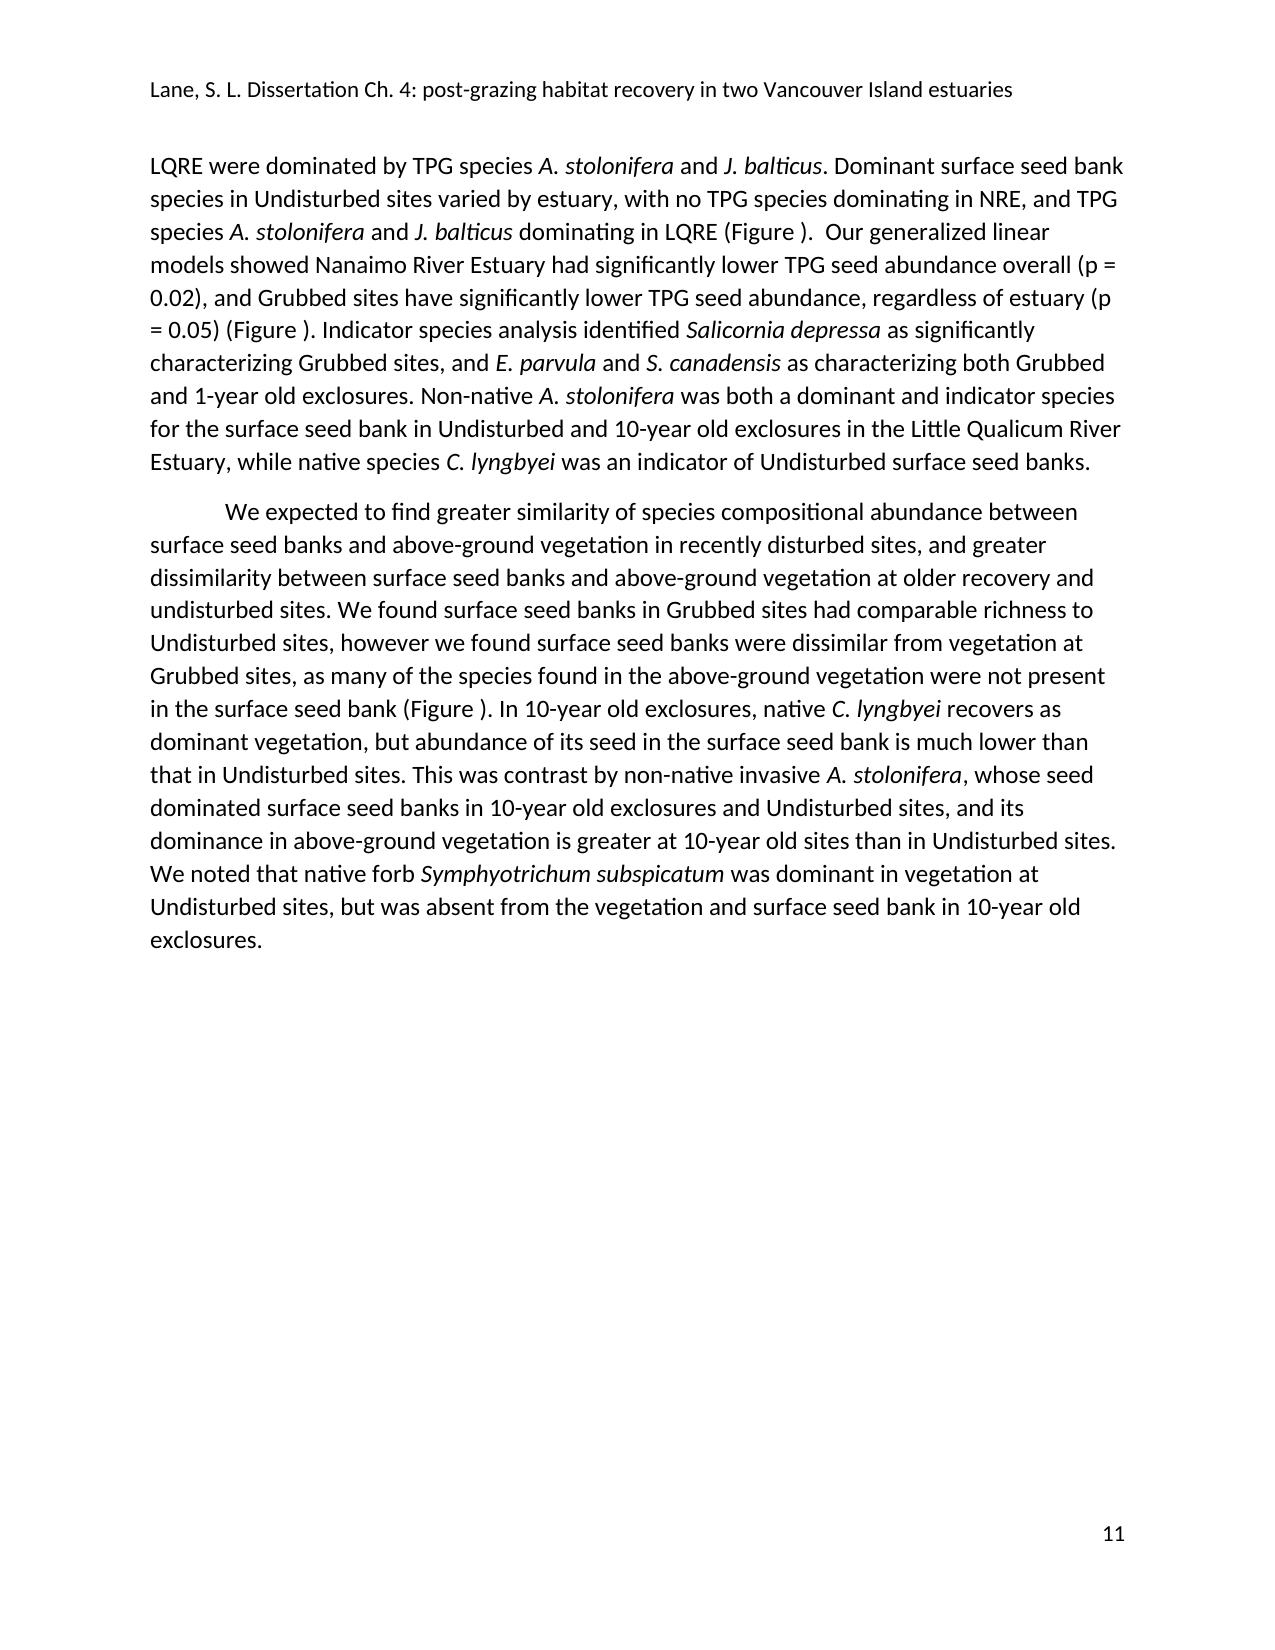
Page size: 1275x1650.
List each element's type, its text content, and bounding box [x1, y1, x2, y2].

text We expected to find greater similarity of species compositional abundance between surface seed banks and above-ground vegetation in recently disturbed sites, and greater dissimilarity between surface seed banks and above-ground vegetation at older recovery and undisturbed sites. We found surface seed banks in Grubbed sites had comparable richness to Undisturbed sites, however we found surface seed banks were dissimilar from vegetation at Grubbed sites, as many of the species found in the above-ground vegetation were not present in the surface seed bank (Figure 4). In 10-year old exclosures, native C. lyngbyei recovers as dominant vegetation, but abundance of its seed in the surface seed bank is much lower than that in Undisturbed sites. This was contrast by non-native invasive A. stolonifera, whose seed dominated surface seed banks in 10-year old exclosures and Undisturbed sites, and its dominance in above-ground vegetation is greater at 10-year old sites than in Undisturbed sites. We noted that native forb Symphyotrichum subspicatum was dominant in vegetation at Undisturbed sites, but was absent from the vegetation and surface seed bank in 10-year old exclosures. [150, 496, 1125, 954]
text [150, 150, 1125, 477]
